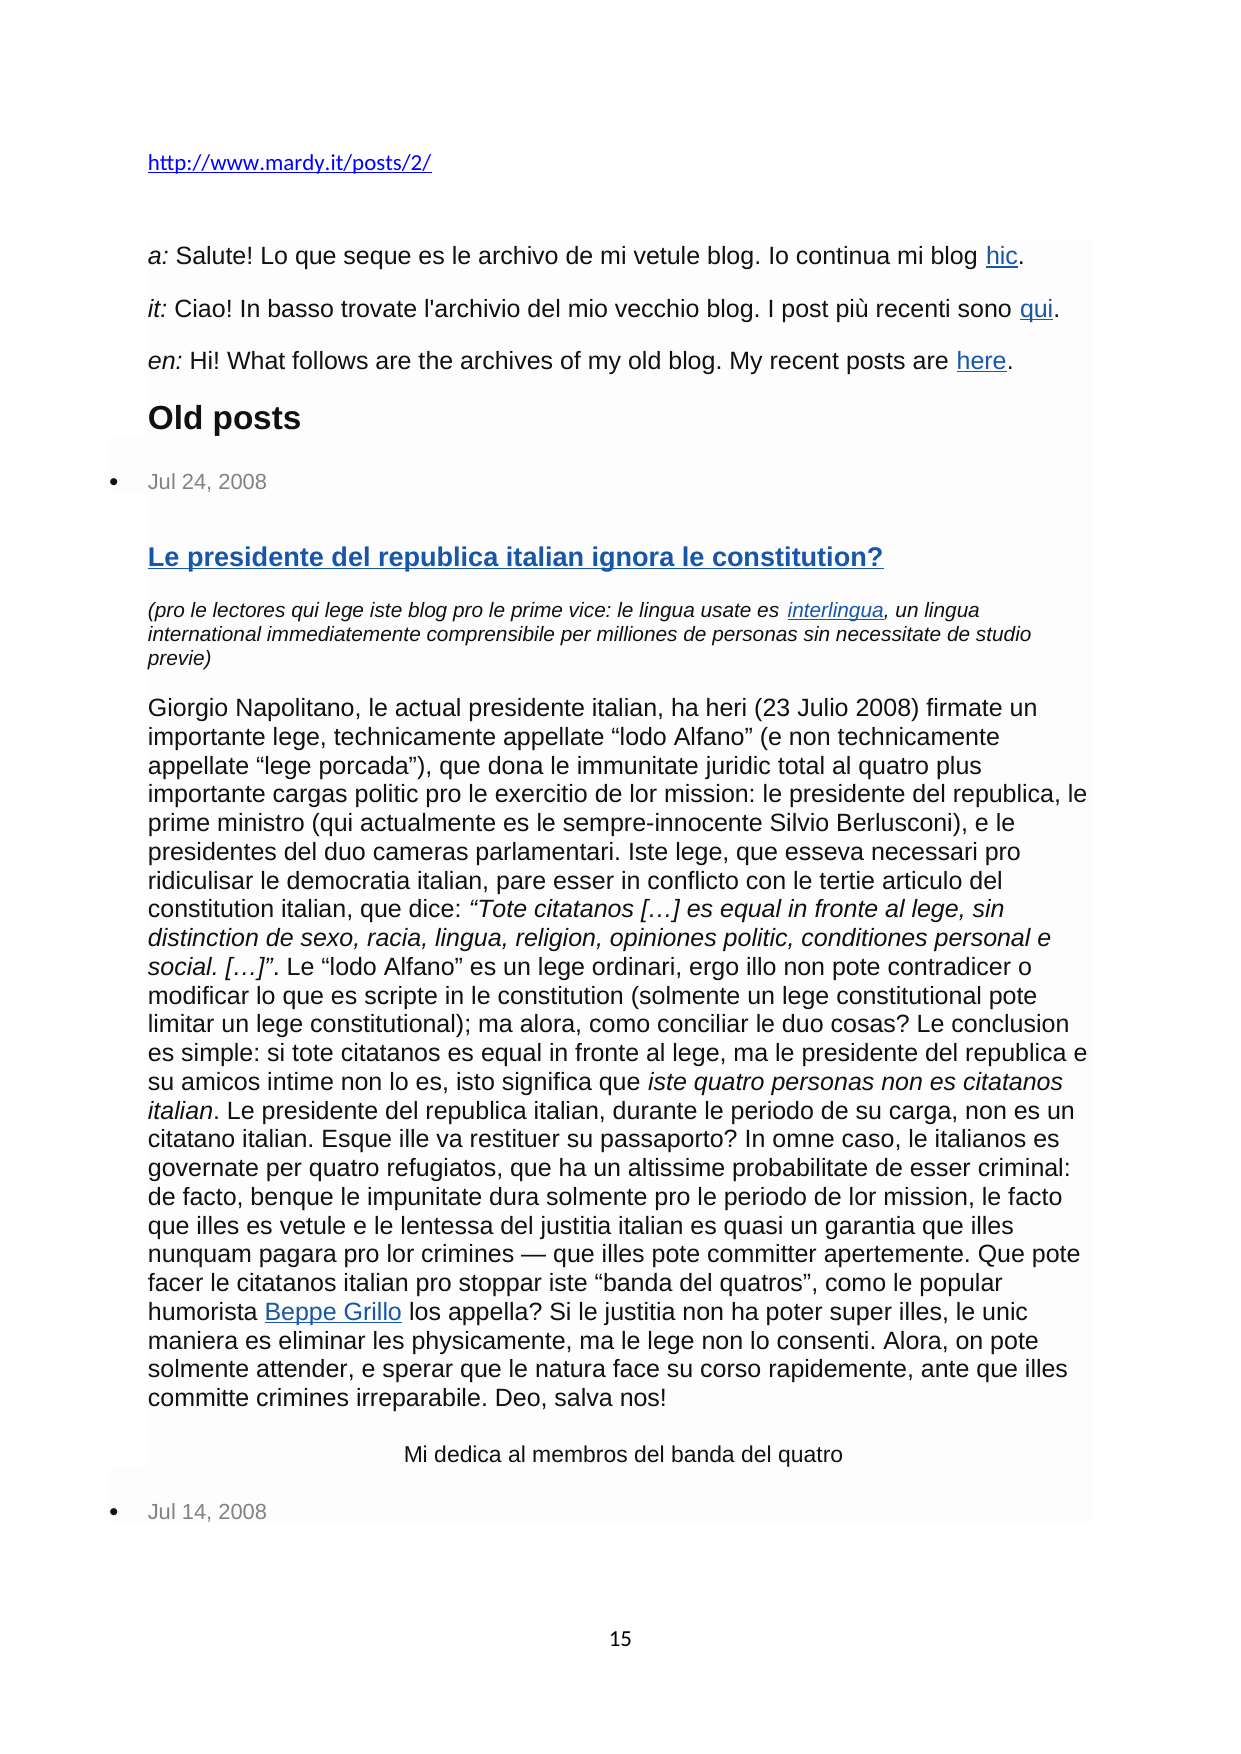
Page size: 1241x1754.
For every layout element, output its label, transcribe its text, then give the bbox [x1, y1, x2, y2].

list Jul 24, 2008 [110, 468, 1093, 494]
list Jul 14, 2008 [110, 1499, 1093, 1524]
text (pro le lectores qui lege iste blog pro le prime vice: le lingua usate es interlingua, un lingua international immediatemente comprensibile per milliones de personas sin necessitate de studio previe) [148, 598, 1093, 670]
subtitle Old posts [148, 398, 1093, 436]
text Giorgio Napolitano, le actual presidente italian, ha heri (23 Julio 2008) firmate un importante lege, technicamente appellate “lodo Alfano” (e non technicamente appellate “lege porcada”), que dona le immunitate juridic total al quatro plus importante cargas politic pro le exercitio de lor mission: le presidente del republica, le prime ministro (qui actualmente es le sempre-innocente Silvio Berlusconi), e le presidentes del duo cameras parlamentari. Iste lege, que esseva necessari pro ridiculisar le democratia italian, pare esser in conflicto con le tertie articulo del constitution italian, que dice: “Tote citatanos […] es equal in fronte al lege, sin distinction de sexo, racia, lingua, religion, opiniones politic, conditiones personal e social. […]”. Le “lodo Alfano” es un lege ordinari, ergo illo non pote contradicer o modificar lo que es scripte in le constitution (solmente un lege constitutional pote limitar un lege constitutional); ma alora, como conciliar le duo cosas? Le conclusion es simple: si tote citatanos es equal in fronte al lege, ma le presidente del republica e su amicos intime non lo es, isto significa que iste quatro personas non es citatanos italian. Le presidente del republica italian, durante le periodo de su carga, non es un citatano italian. Esque ille va restituer su passaporto? In omne caso, le italianos es governate per quatro refugiatos, que ha un altissime probabilitate de esser criminal: de facto, benque le impunitate dura solmente pro le periodo de lor mission, le facto que illes es vetule e le lentessa del justitia italian es quasi un garantia que illes nunquam pagara pro lor crimines — que illes pote committer apertemente. Que pote facer le citatanos italian pro stoppar iste “banda del quatros”, como le popular humorista Beppe Grillo los appella? Si le justitia non ha poter super illes, le unic maniera es eliminar les physicamente, ma le lege non lo consenti. Alora, on pote solmente attender, e sperar que le natura face su corso rapidemente, ante que illes committe crimines irreparabile. Deo, salva nos! [148, 693, 1093, 1412]
text a: Salute! Lo que seque es le archivo de mi vetule blog. Io continua mi blog hic. [148, 241, 1093, 270]
text it: Ciao! In basso trovate l'archivio del mio vecchio blog. I post più recenti sono qui. [148, 293, 1093, 322]
text Mi dedica al membros del banda del quatro [148, 1441, 1093, 1467]
subtitle Le presidente del republica italian ignora le constitution? [148, 541, 1093, 572]
text en: Hi! What follows are the archives of my old blog. My recent posts are here. [148, 346, 1093, 374]
text http://www.mardy.it/posts/2/ [148, 148, 1093, 176]
